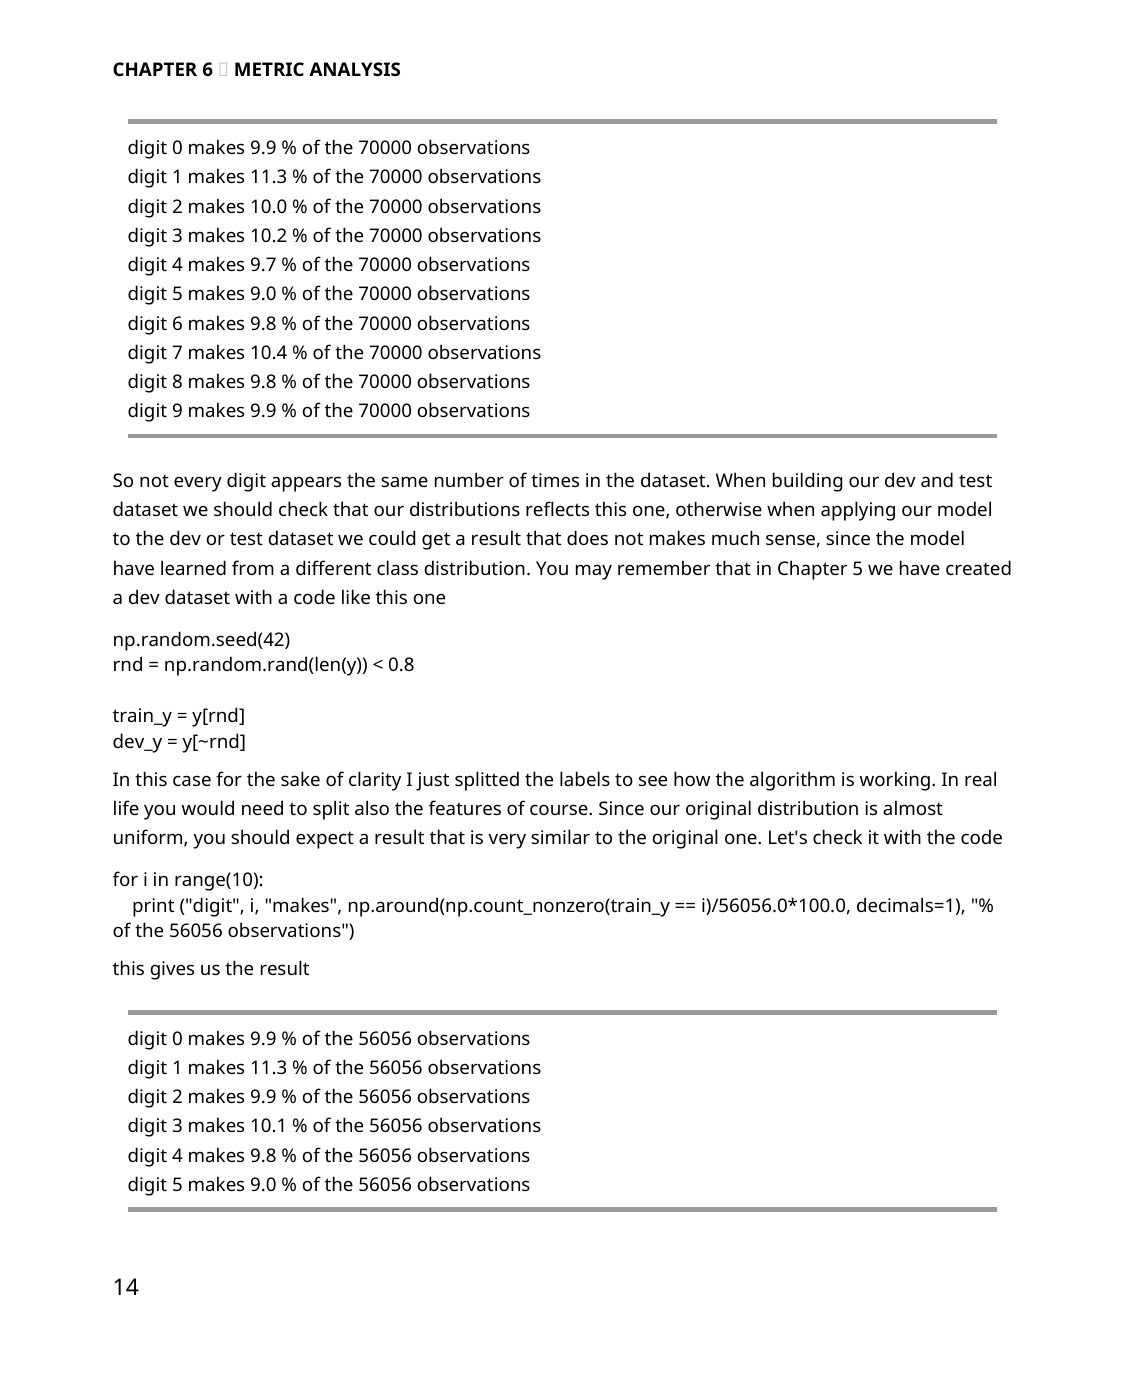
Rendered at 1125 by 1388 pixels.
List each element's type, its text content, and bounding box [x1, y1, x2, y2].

text for i in range(10): [112, 866, 1012, 892]
text In this case for the sake of clarity I just splitted the labels to see how the algorithm is working. In real life you would need to split also the features of course. Since our original distribution is almost uniform, you should expect a result that is very similar to the original one. Let's check it with the code [112, 766, 1012, 850]
text dev_y = y[~rnd] [112, 728, 1012, 754]
text train_y = y[rnd] [112, 703, 1012, 728]
text So not every digit appears the same number of times in the dataset. When building our dev and test dataset we should check that our distributions reflects this one, otherwise when applying our model to the dev or test dataset we could get a result that does not makes much sense, since the model have learned from a different class distribution. You may remember that in Chapter 5 we have created a dev dataset with a code like this one [112, 467, 1012, 610]
text digit 0 makes 9.9 % of the 70000 observations digit 1 makes 11.3 % of the 70000 observations digit 2 makes 10.0 % of the 70000 observations digit 3 makes 10.2 % of the 70000 observations digit 4 makes 9.7 % of the 70000 observations digit 5 makes 9.0 % of the 70000 observations digit 6 makes 9.8 % of the 70000 observations digit 7 makes 10.4 % of the 70000 observations digit 8 makes 9.8 % of the 70000 observations digit 9 makes 9.9 % of the 70000 observations [127, 120, 997, 438]
text this gives us the result [112, 956, 1012, 981]
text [127, 1011, 997, 1212]
text rnd = np.random.rand(len(y)) < 0.8 [112, 652, 1012, 677]
text np.random.seed(42) [112, 626, 1012, 652]
text print ("digit", i, "makes", np.around(np.count_nonzero(train_y == i)/56056.0*100.0, decimals=1), "% of the 56056 observations") [112, 892, 1012, 943]
